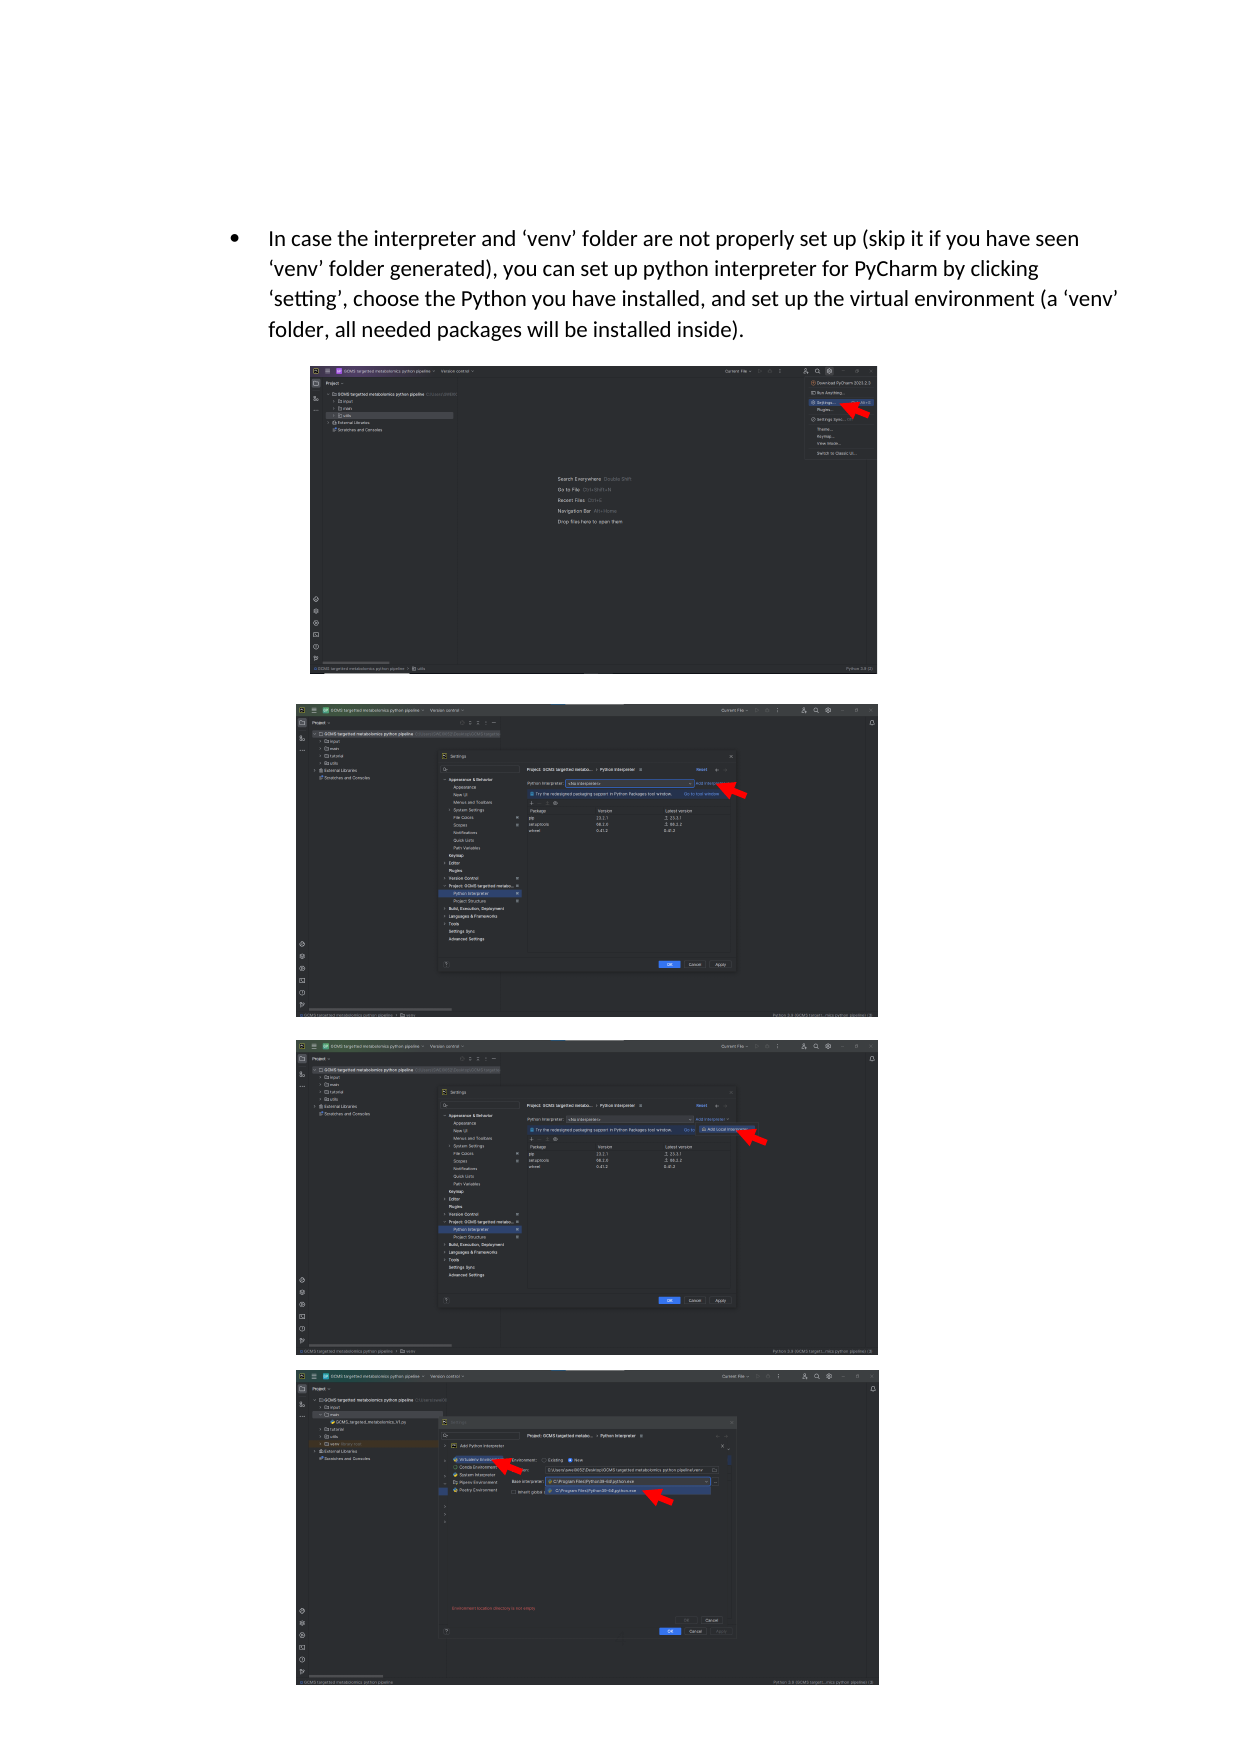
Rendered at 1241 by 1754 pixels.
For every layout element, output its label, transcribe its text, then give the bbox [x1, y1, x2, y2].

list In case the interpreter and ‘venv’ folder are not properly set up (skip it if you have seen ‘venv’ folder generated), you can set up python interpreter for PyCharm by clicking ‘setting’, choose the Python you have installed, and set up the virtual environment (a ‘venv’ folder, all needed packages will be installed inside). [231, 224, 1122, 343]
picture [296, 1040, 878, 1355]
picture [296, 1370, 879, 1685]
picture [296, 704, 878, 1017]
picture [310, 366, 878, 674]
